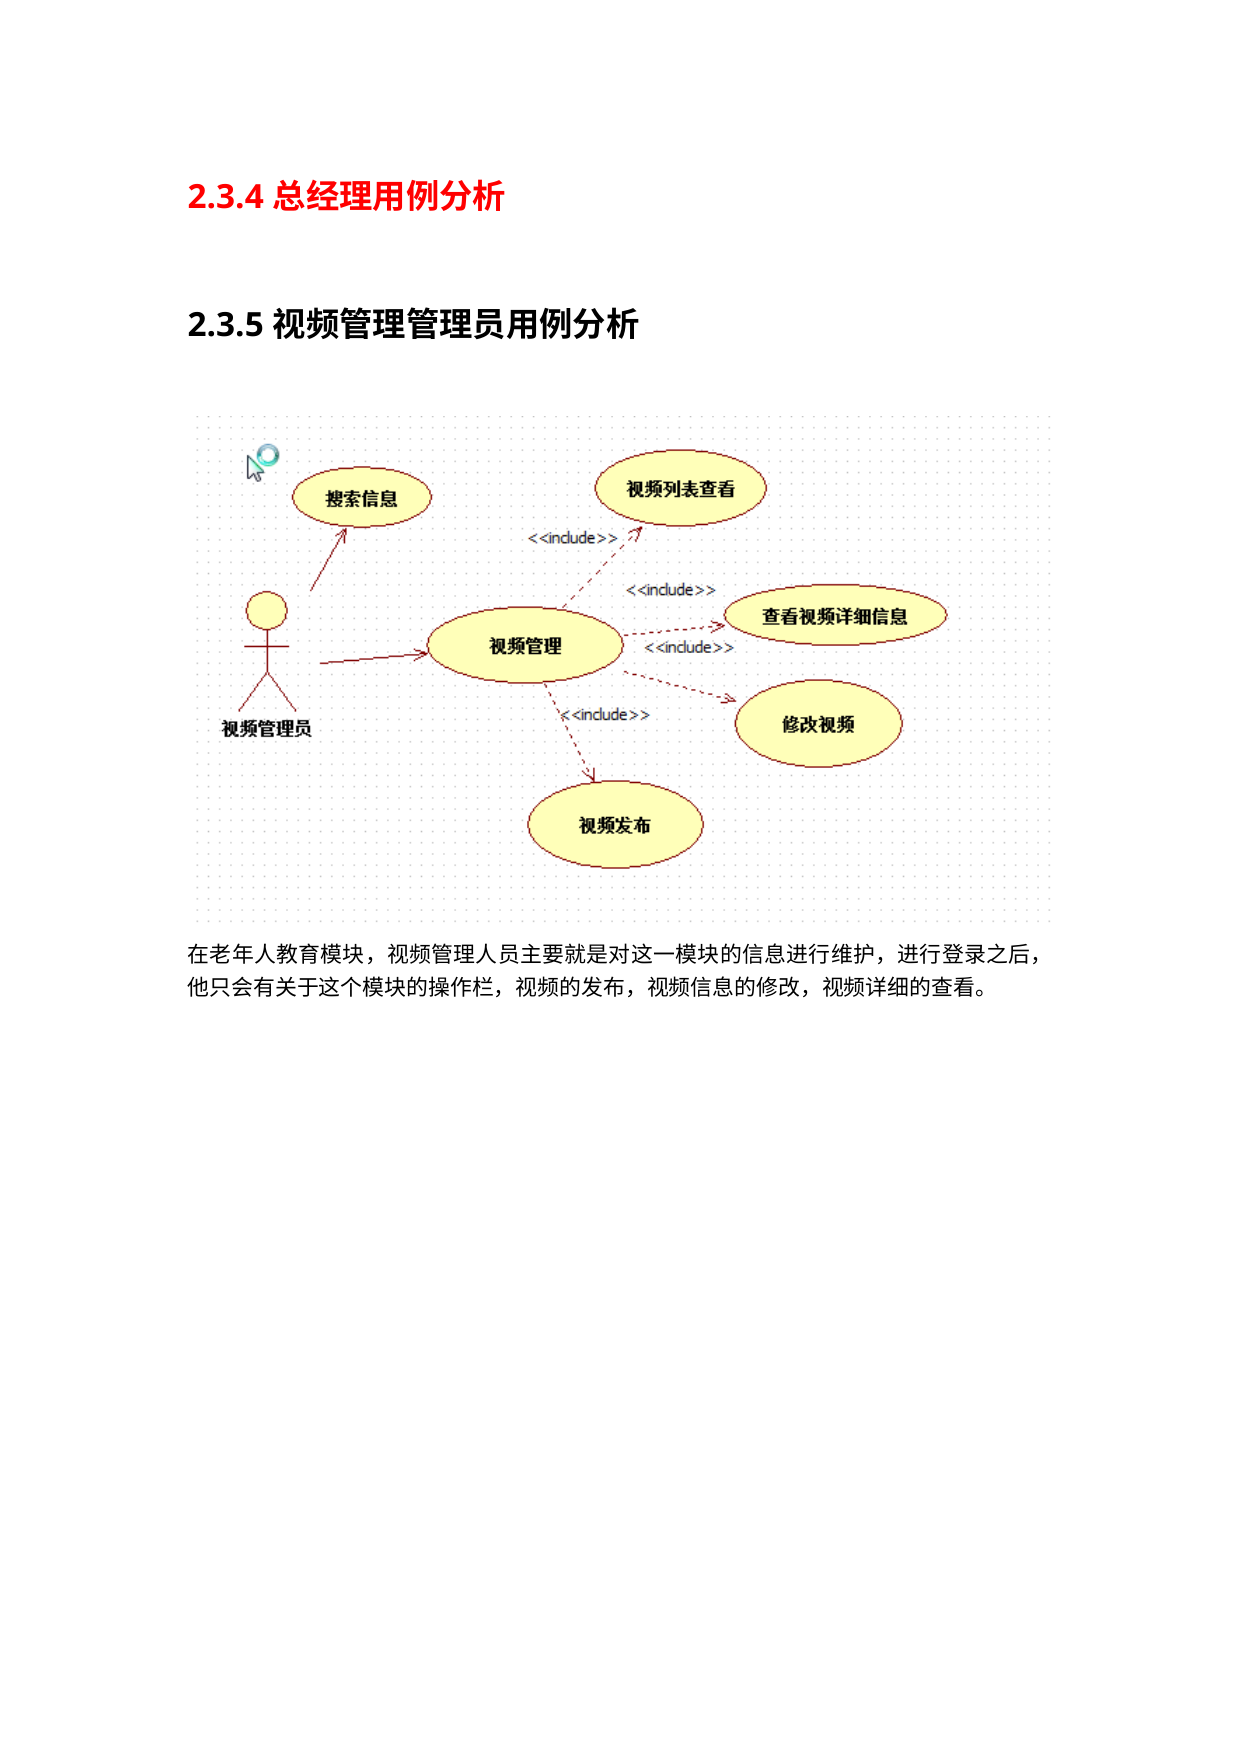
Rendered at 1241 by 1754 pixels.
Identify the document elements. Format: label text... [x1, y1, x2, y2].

text 在老年人教育模块，视频管理人员主要就是对这一模块的信息进行维护，进行登录之后，他只会有关于这个模块的操作栏，视频的发布，视频信息的修改，视频详细的查看。 [187, 937, 1053, 1002]
picture [187, 416, 1053, 932]
subtitle 2.3.4 总经理用例分析 [187, 162, 1053, 227]
subtitle 2.3.5 视频管理管理员用例分析 [187, 289, 1053, 354]
